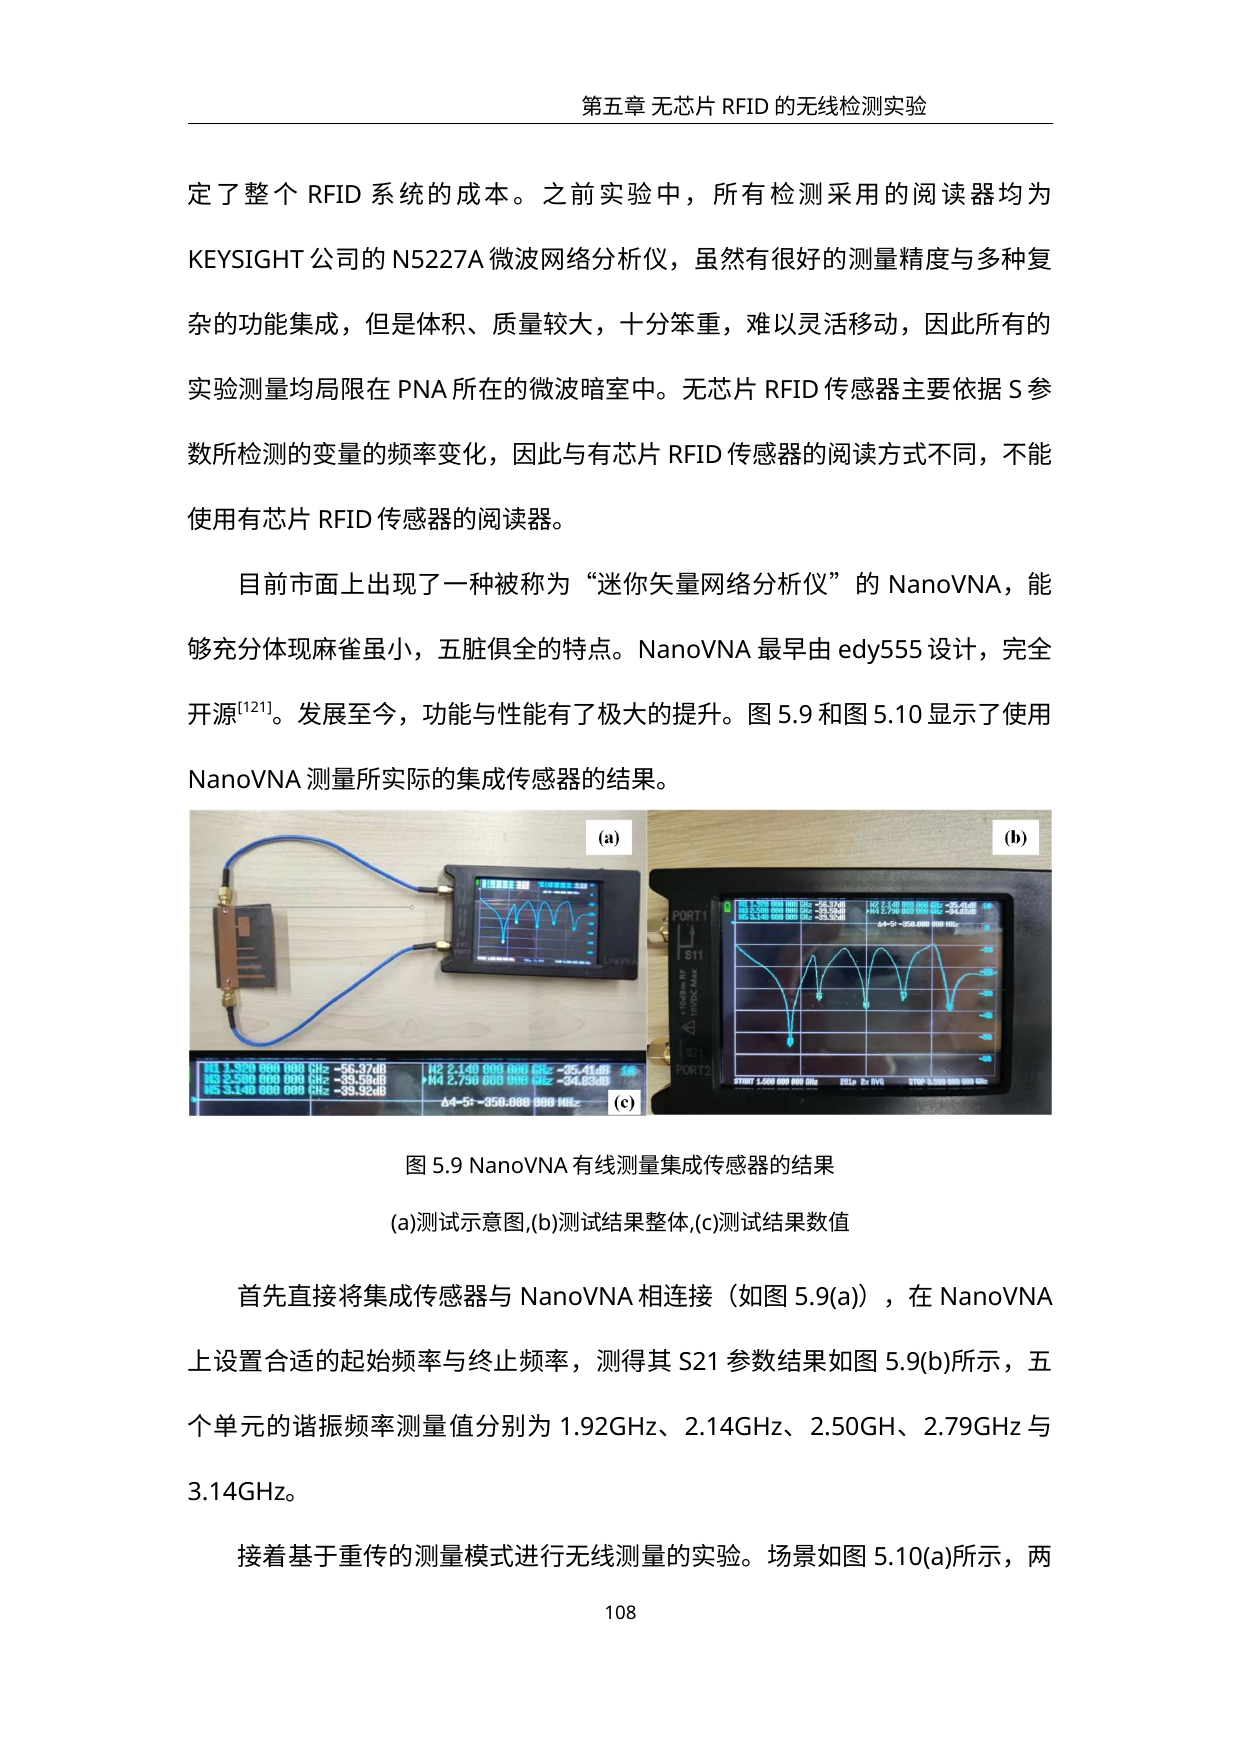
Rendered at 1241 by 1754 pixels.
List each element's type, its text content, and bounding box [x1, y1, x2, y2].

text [187, 160, 1053, 550]
text 图5.9 NanoVNA有线测量集成传感器的结果 [187, 1147, 1053, 1180]
text (a)测试示意图,(b)测试结果整体,(c)测试结果数值 [187, 1205, 1053, 1237]
text 首先直接将集成传感器与NanoVNA相连接（如图5.9(a)），在NanoVNA上设置合适的起始频率与终止频率，测得其S21参数结果如图5.9(b)所示，五个单元的谐振频率测量值分别为1.92GHz、2.14GHz、2.50GH、2.79GHz与3.14GHz。 [187, 1262, 1053, 1522]
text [187, 1522, 1053, 1587]
text 目前市面上出现了一种被称为“迷你矢量网络分析仪”的NanoVNA，能够充分体现麻雀虽小，五脏俱全的特点。NanoVNA 最早由edy555设计，完全开源[121]。发展至今，功能与性能有了极大的提升。图5.9和图5.10显示了使用NanoVNA测量所实际的集成传感器的结果。 [187, 550, 1053, 809]
picture [187, 809, 1053, 1122]
